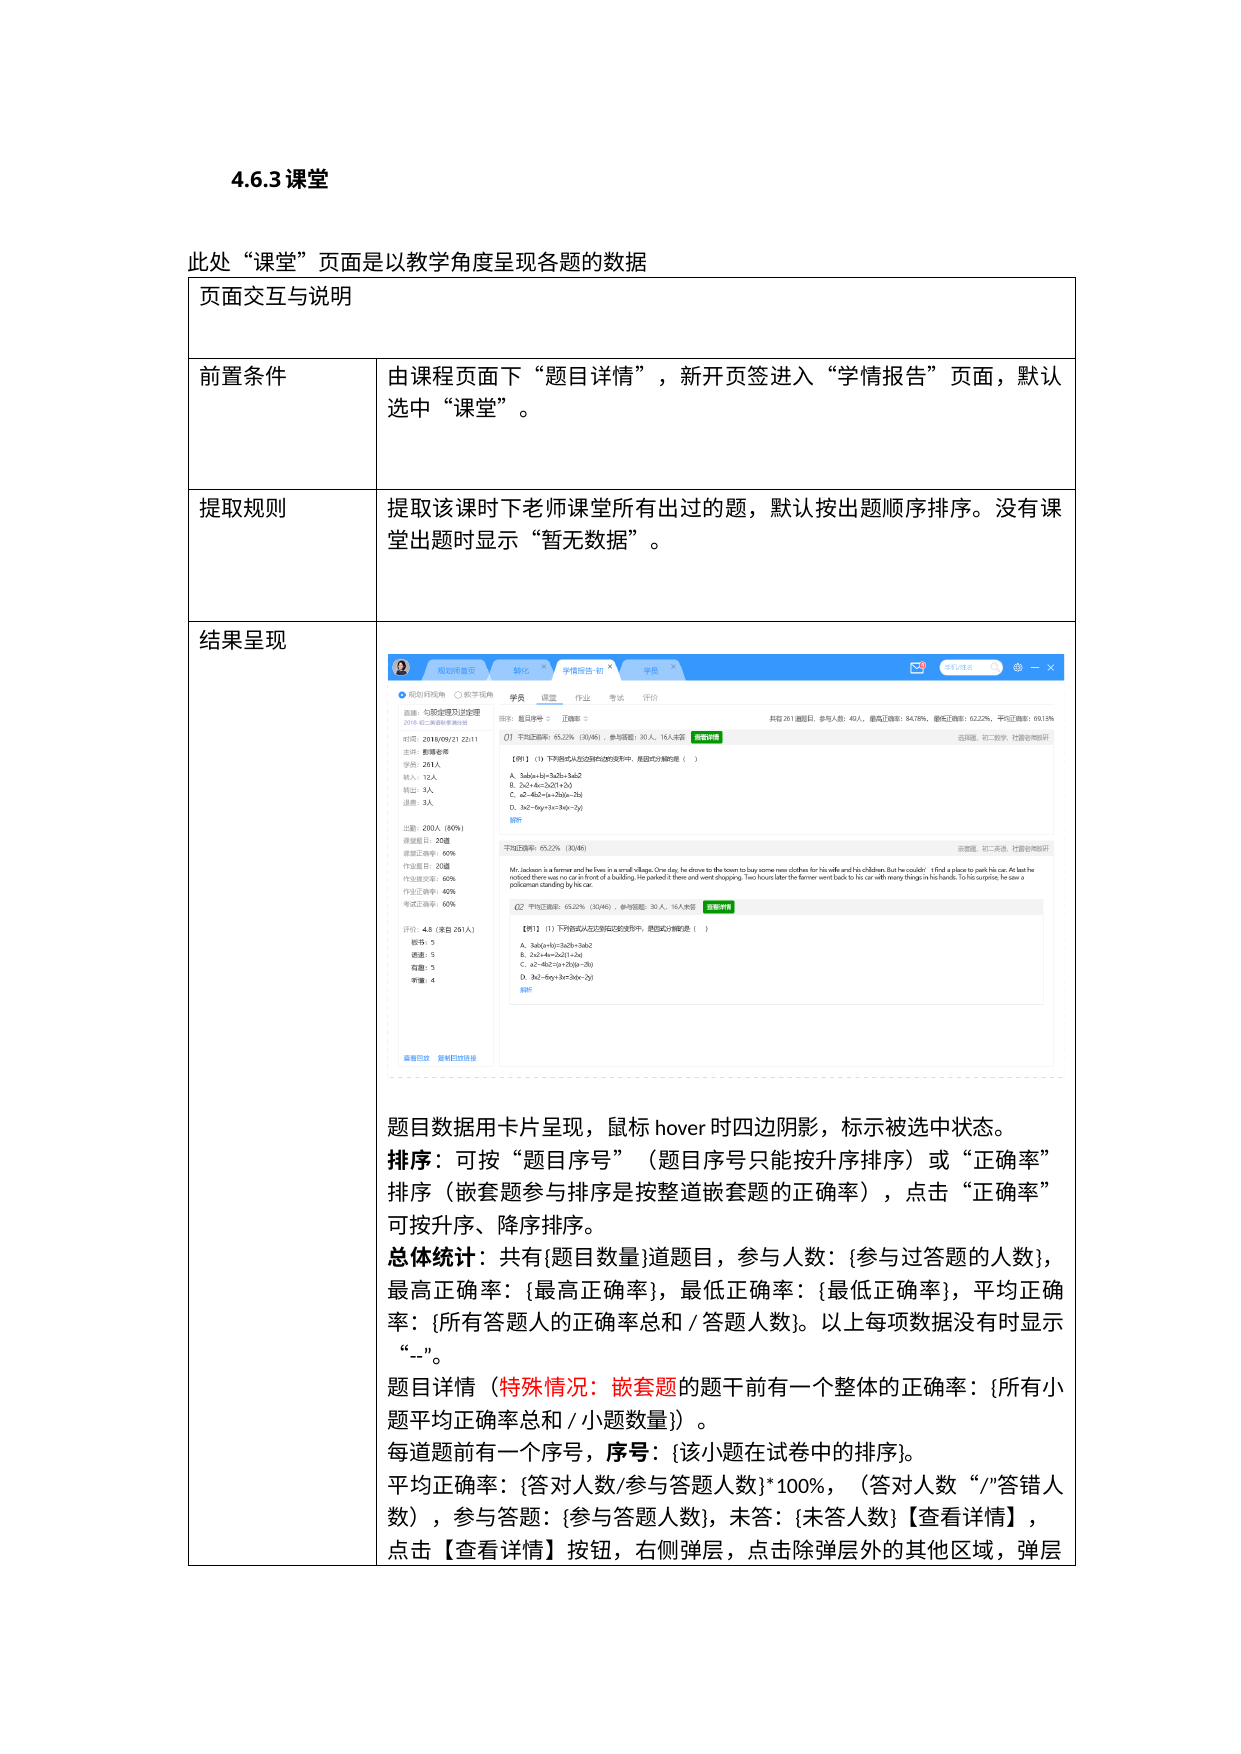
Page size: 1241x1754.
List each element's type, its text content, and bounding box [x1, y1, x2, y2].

table_cell 由课程页面下“题目详情”，新开页签进入“学情报告”页面，默认选中“课堂”。 [377, 359, 1075, 489]
table_cell 提取规则 [189, 490, 376, 621]
text 此处“课堂”页面是以教学角度呈现各题的数据 [187, 245, 1053, 277]
table_cell 前置条件 [189, 359, 376, 489]
table_cell 提取该课时下老师课堂所有出过的题，默认按出题顺序排序。没有课堂出题时显示“暂无数据”。 [377, 490, 1075, 621]
picture [387, 654, 1065, 1078]
table_header 页面交互与说明 [189, 278, 1075, 357]
table_cell 结果呈现 [189, 622, 376, 1565]
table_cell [377, 622, 1075, 1565]
subtitle 4.6.3课堂 [187, 162, 1053, 194]
